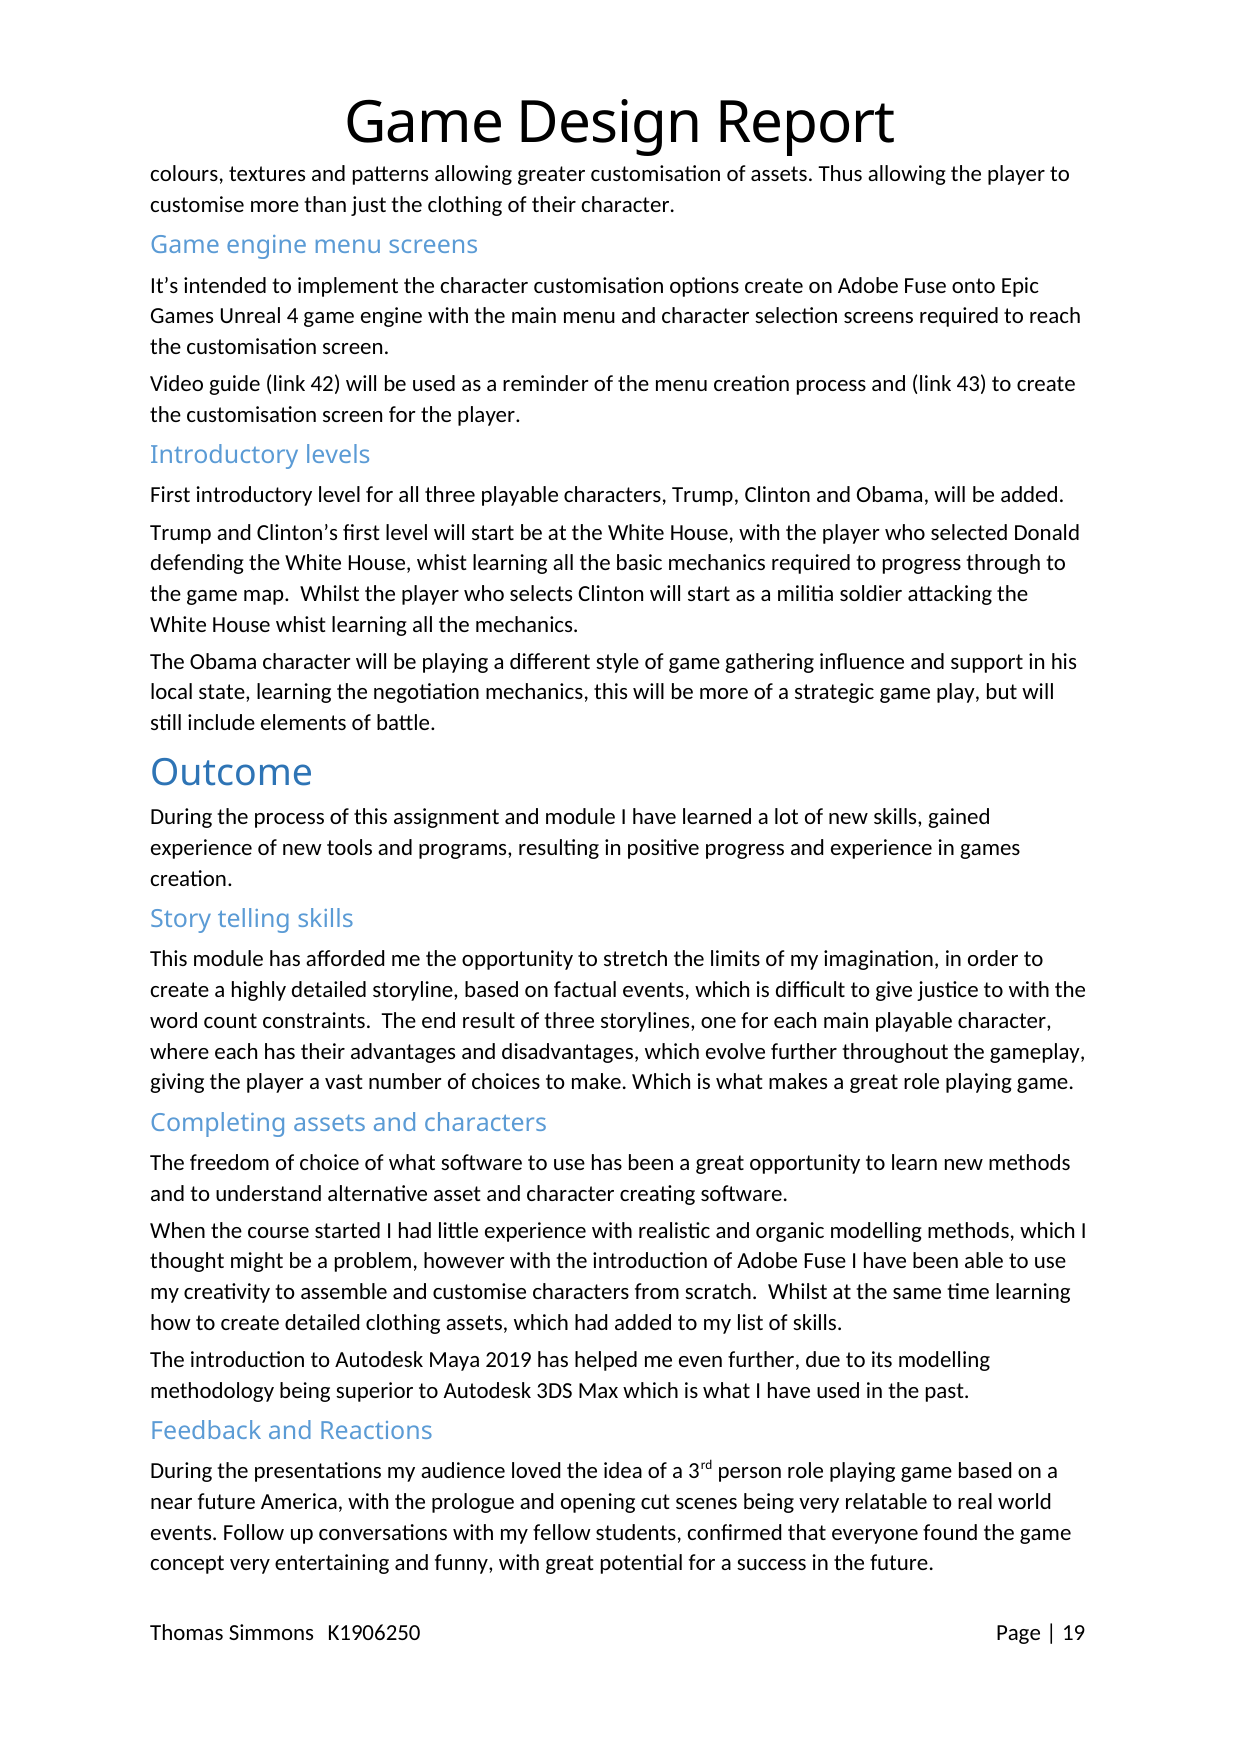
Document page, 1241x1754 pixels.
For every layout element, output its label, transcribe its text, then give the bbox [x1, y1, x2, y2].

text It’s intended to implement the character customisation options create on Adobe Fuse onto Epic Games Unreal 4 game engine with the main menu and character selection screens required to reach the customisation screen. [150, 271, 1090, 360]
subtitle Story telling skills [150, 901, 1090, 935]
subtitle Outcome [150, 745, 1090, 796]
subtitle Game engine menu screens [150, 227, 1090, 261]
subtitle Introductory levels [150, 437, 1090, 471]
subtitle Completing assets and characters [150, 1104, 1090, 1138]
text The freedom of choice of what software to use has been a great opportunity to learn new methods and to understand alternative asset and character creating software. [150, 1148, 1090, 1207]
text This module has afforded me the opportunity to stretch the limits of my imagination, in order to create a highly detailed storyline, based on factual events, which is difficult to give justice to with the word count constraints. The end result of three storylines, one for each main playable character, where each has their advantages and disadvantages, which evolve further throughout the gameplay, giving the player a vast number of choices to make. Which is what makes a great role playing game. [150, 944, 1090, 1096]
subtitle Feedback and Reactions [150, 1413, 1090, 1447]
text The introduction to Autodesk Maya 2019 has helped me even further, due to its modelling methodology being superior to Autodesk 3DS Max which is what I have used in the past. [150, 1345, 1090, 1404]
text During the presentations my audience loved the idea of a 3rd person role playing game based on a near future America, with the prologue and opening cut scenes being very relatable to real world events. Follow up conversations with my fellow students, confirmed that everyone found the game concept very entertaining and funny, with great potential for a success in the future. [150, 1456, 1090, 1577]
text During the process of this assignment and module I have learned a lot of new skills, gained experience of new tools and programs, resulting in positive progress and experience in games creation. [150, 802, 1090, 892]
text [150, 159, 1090, 218]
text Trump and Clinton’s first level will start be at the White House, with the player who selected Donald defending the White House, whist learning all the basic mechanics required to progress through to the game map. Whilst the player who selects Clinton will start as a militia soldier attacking the White House whist learning all the mechanics. [150, 518, 1090, 638]
text Video guide (link 42) will be used as a reminder of the menu creation process and (link 43) to create the customisation screen for the player. [150, 369, 1090, 428]
text The Obama character will be playing a different style of game gathering influence and support in his local state, learning the negotiation mechanics, this will be more of a strategic game play, but will still include elements of battle. [150, 647, 1090, 736]
text When the course started I had little experience with realistic and organic modelling methods, which I thought might be a problem, however with the introduction of Adobe Fuse I have been able to use my creativity to assemble and customise characters from scratch. Whilst at the same time learning how to create detailed clothing assets, which had added to my list of skills. [150, 1216, 1090, 1336]
text First introductory level for all three playable characters, Trump, Clinton and Obama, will be added. [150, 481, 1090, 509]
